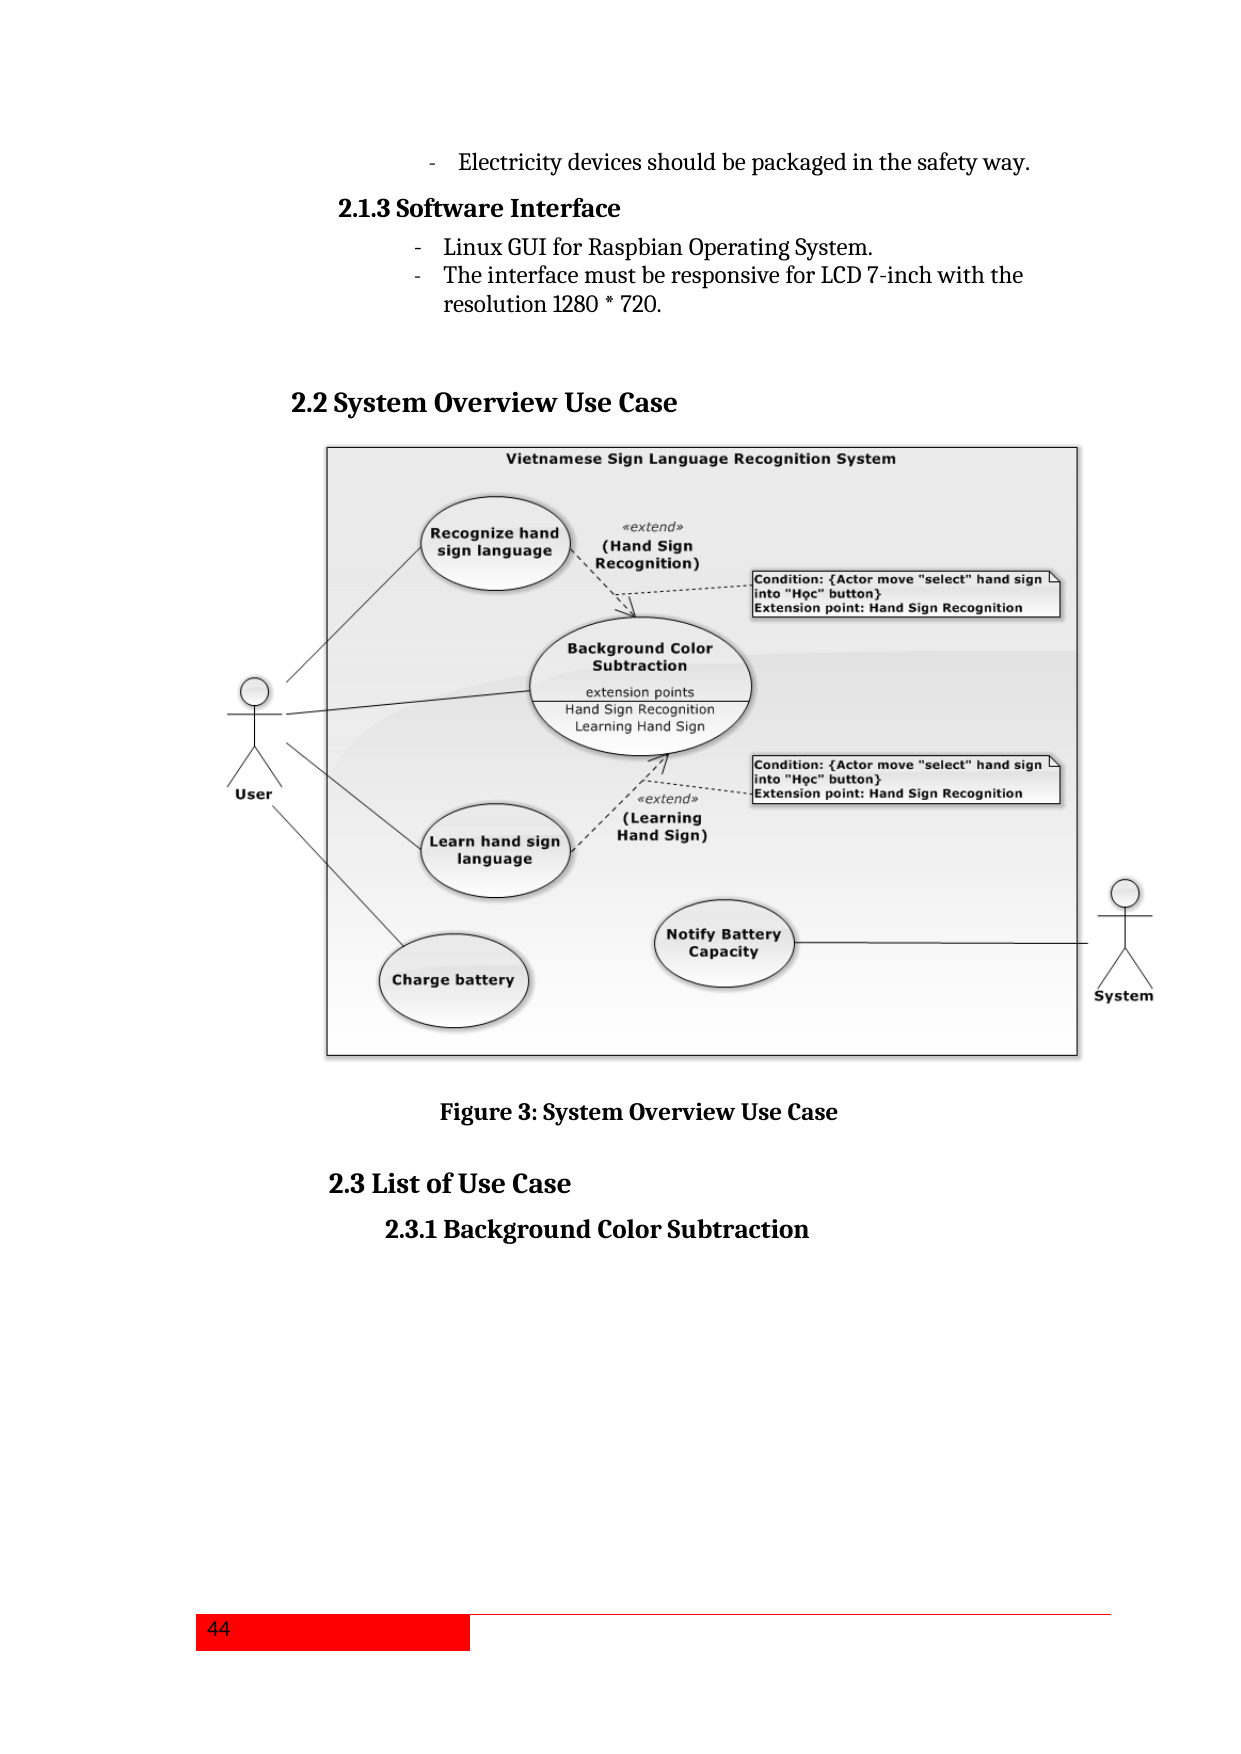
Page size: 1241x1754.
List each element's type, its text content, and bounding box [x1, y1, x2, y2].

subtitle 2.3.1 Background Color Subtraction [385, 1214, 1122, 1245]
subtitle 2.3 List of Use Case [329, 1168, 1122, 1201]
list Electricity devices should be packaged in the safety way. [428, 148, 1122, 176]
list Figure 3: System Overview Use Case [207, 1098, 1122, 1126]
subtitle 2.2 System Overview Use Case [291, 387, 1122, 420]
picture [206, 432, 1179, 1073]
list The interface must be responsive for LCD 7-inch with the resolution 1280 * 720. [413, 261, 1122, 319]
list Linux GUI for Raspbian Operating System. [413, 233, 1122, 261]
subtitle 2.1.3 Software Interface [338, 193, 1122, 224]
